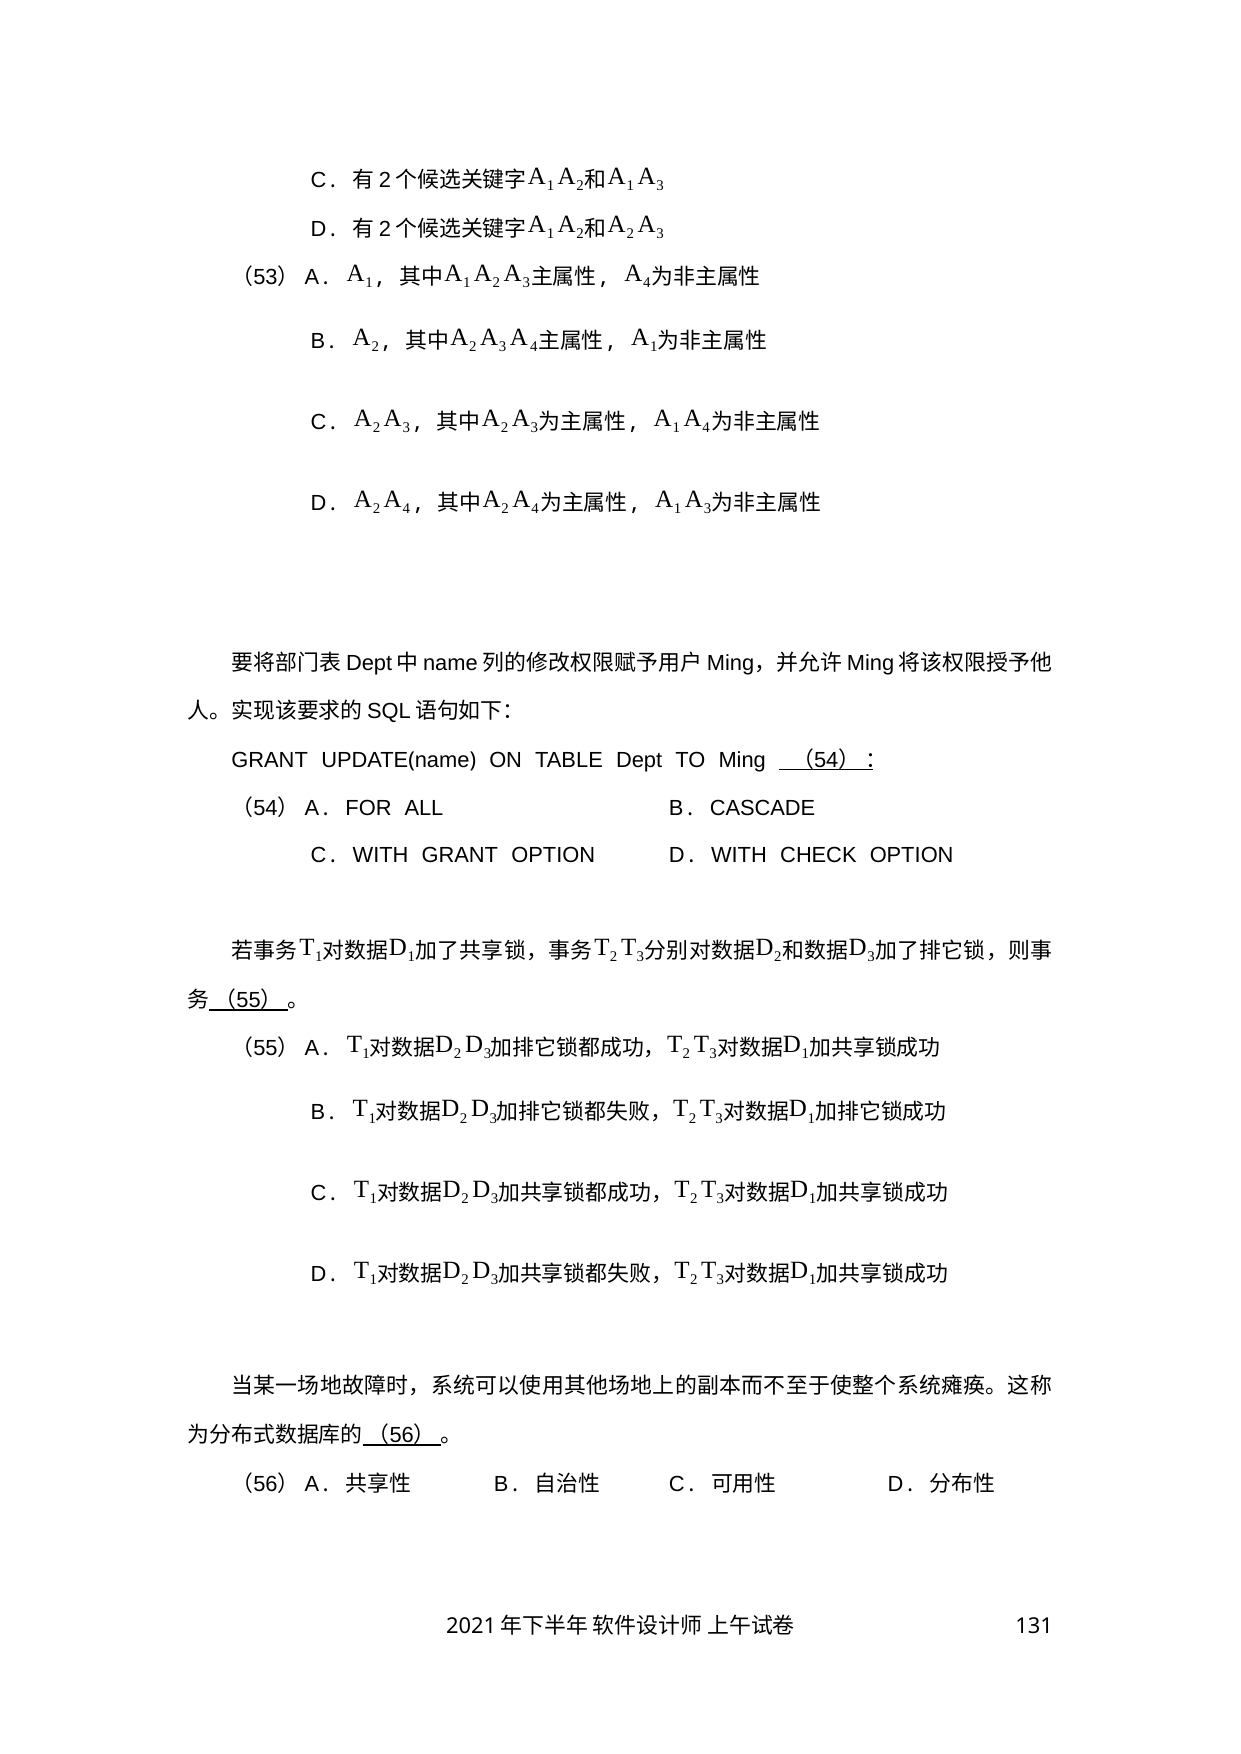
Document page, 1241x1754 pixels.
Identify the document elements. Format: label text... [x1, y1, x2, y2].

text C. 有2个候选关键字和 [187, 162, 1053, 194]
text B. 对数据加排它锁都失败，对数据加排它锁成功 [187, 1078, 1053, 1143]
text C. , 其中为主属性, 为非主属性 [187, 388, 1053, 453]
text 当某一场地故障时，系统可以使用其他场地上的副本而不至于使整个系统瘫痪。这称为分布式数据库的 （56） 。 [187, 1368, 1053, 1449]
text D. 对数据加共享锁都失败，对数据加共享锁成功 [187, 1240, 1053, 1305]
text （56） A. 共享性 B. 自治性 C. 可用性 D. 分布性 [187, 1465, 1053, 1498]
text D. 有2个候选关键字和 [187, 210, 1053, 243]
text D. , 其中为主属性, 为非主属性 [187, 469, 1053, 534]
text B. , 其中主属性, 为非主属性 [187, 307, 1053, 372]
text （55） A. 对数据加排它锁都成功，对数据加共享锁成功 [187, 1030, 1053, 1062]
text （53） A. , 其中主属性, 为非主属性 [187, 259, 1053, 291]
text GRANT UPDATE(name) ON TABLE Dept TO Ming （54） ： [187, 741, 1053, 774]
text （54） A. FOR ALL B. CASCADE [187, 790, 1053, 822]
text C. 对数据加共享锁都成功，对数据加共享锁成功 [187, 1159, 1053, 1224]
text 要将部门表Dept中name列的修改权限赋予用户Ming，并允许Ming将该权限授予他人。实现该要求的SQL语句如下： [187, 644, 1053, 726]
text 若事务对数据加了共享锁，事务分别对数据和数据加了排它锁，则事务 （55） 。 [187, 933, 1053, 1014]
text C. WITH GRANT OPTION D. WITH CHECK OPTION [187, 838, 1053, 871]
